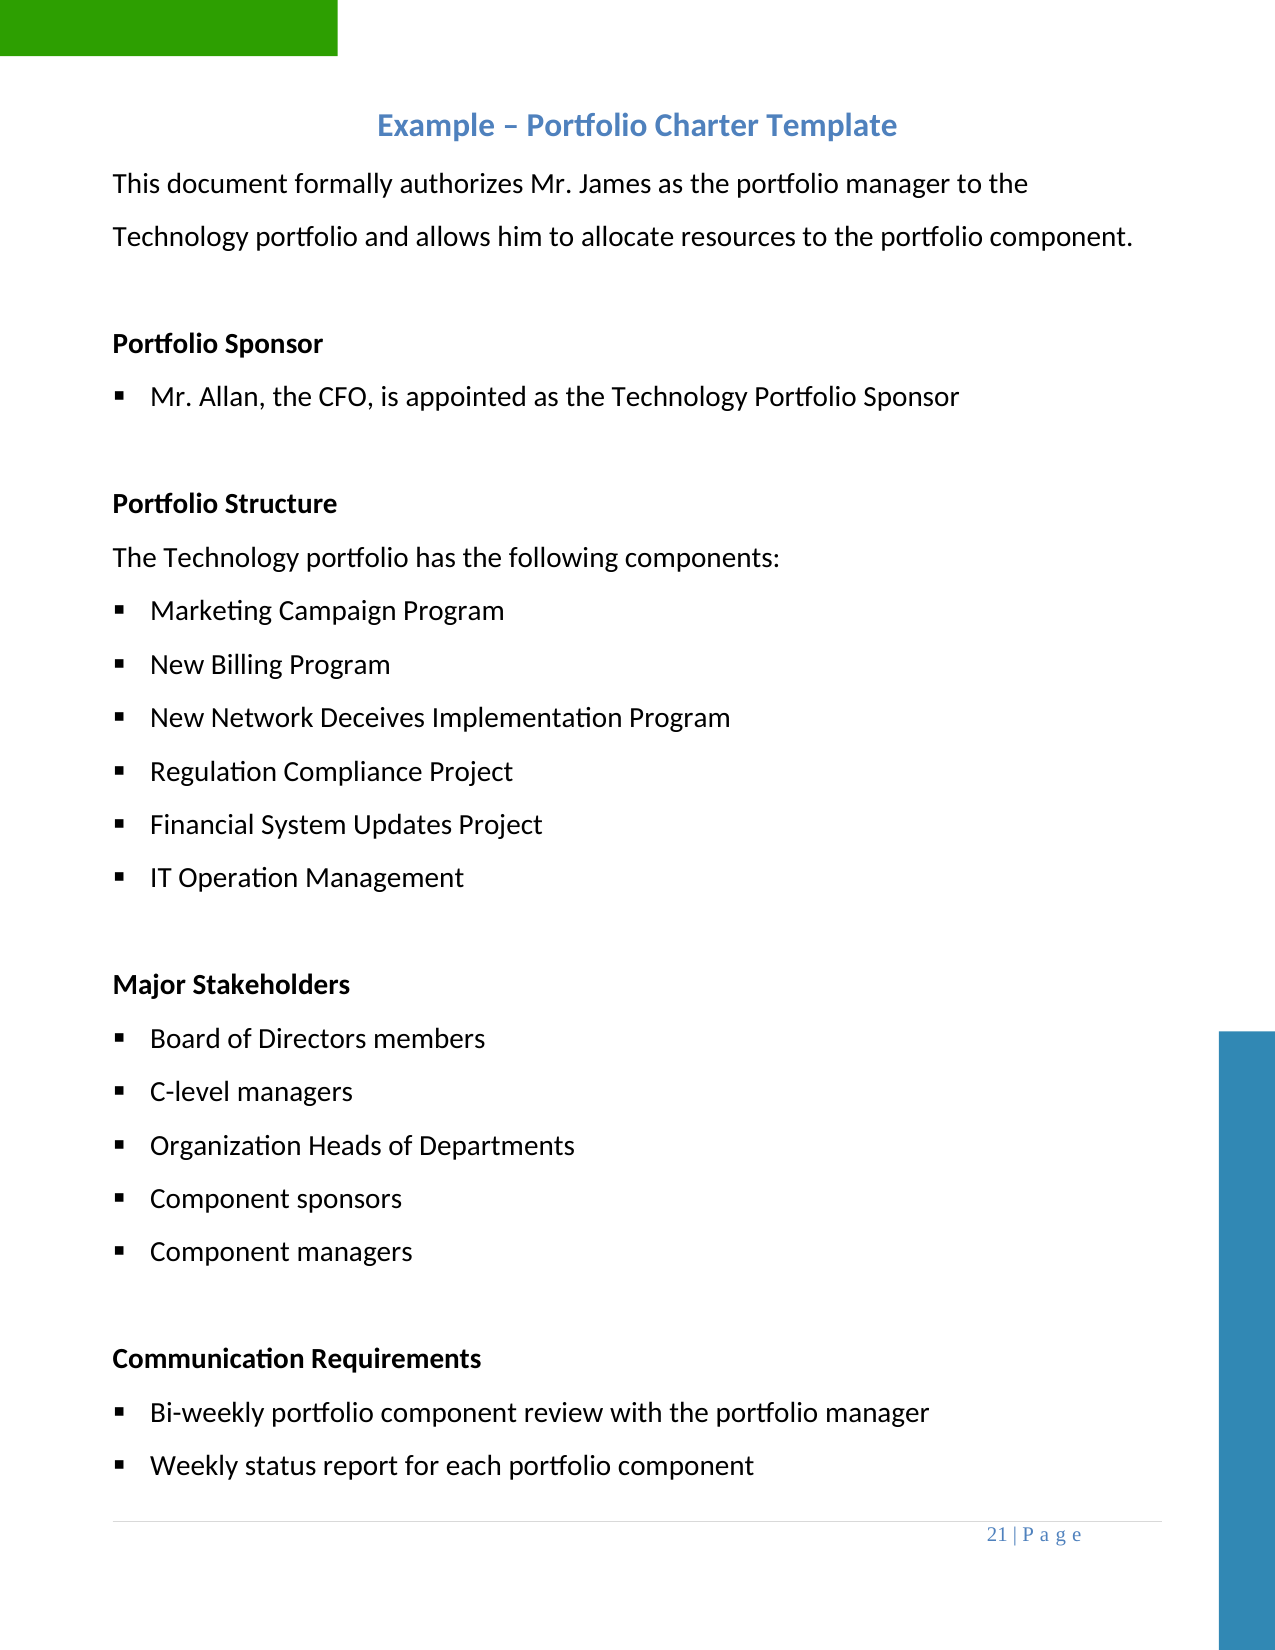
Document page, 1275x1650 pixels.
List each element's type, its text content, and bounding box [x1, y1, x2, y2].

list C-level managers [112, 1073, 1162, 1109]
list Financial System Updates Project [112, 806, 1162, 842]
text Example – Portfolio Charter Template [112, 104, 1162, 144]
list Marketing Campaign Program [112, 592, 1162, 628]
list Weekly status report for each portfolio component [112, 1447, 1162, 1483]
list Component sponsors [112, 1180, 1162, 1216]
list Mr. Allan, the CFO, is appointed as the Technology Portfolio Sponsor [112, 378, 1162, 414]
text This document formally authorizes Mr. James as the portfolio manager to the Technology portfolio and allows him to allocate resources to the portfolio component. [112, 165, 1162, 254]
list New Billing Program [112, 646, 1162, 681]
list Component managers [112, 1233, 1162, 1269]
text Major Stakeholders [112, 966, 1162, 1002]
list Organization Heads of Departments [112, 1127, 1162, 1162]
text The Technology portfolio has the following components: [112, 539, 1162, 574]
list New Network Deceives Implementation Program [112, 699, 1162, 735]
list Bi-weekly portfolio component review with the portfolio manager [112, 1394, 1162, 1429]
text Portfolio Structure [112, 485, 1162, 521]
text Portfolio Sponsor [112, 325, 1162, 361]
list IT Operation Management [112, 859, 1162, 895]
text Communication Requirements [112, 1340, 1162, 1376]
list Regulation Compliance Project [112, 753, 1162, 788]
list Board of Directors members [112, 1020, 1162, 1055]
